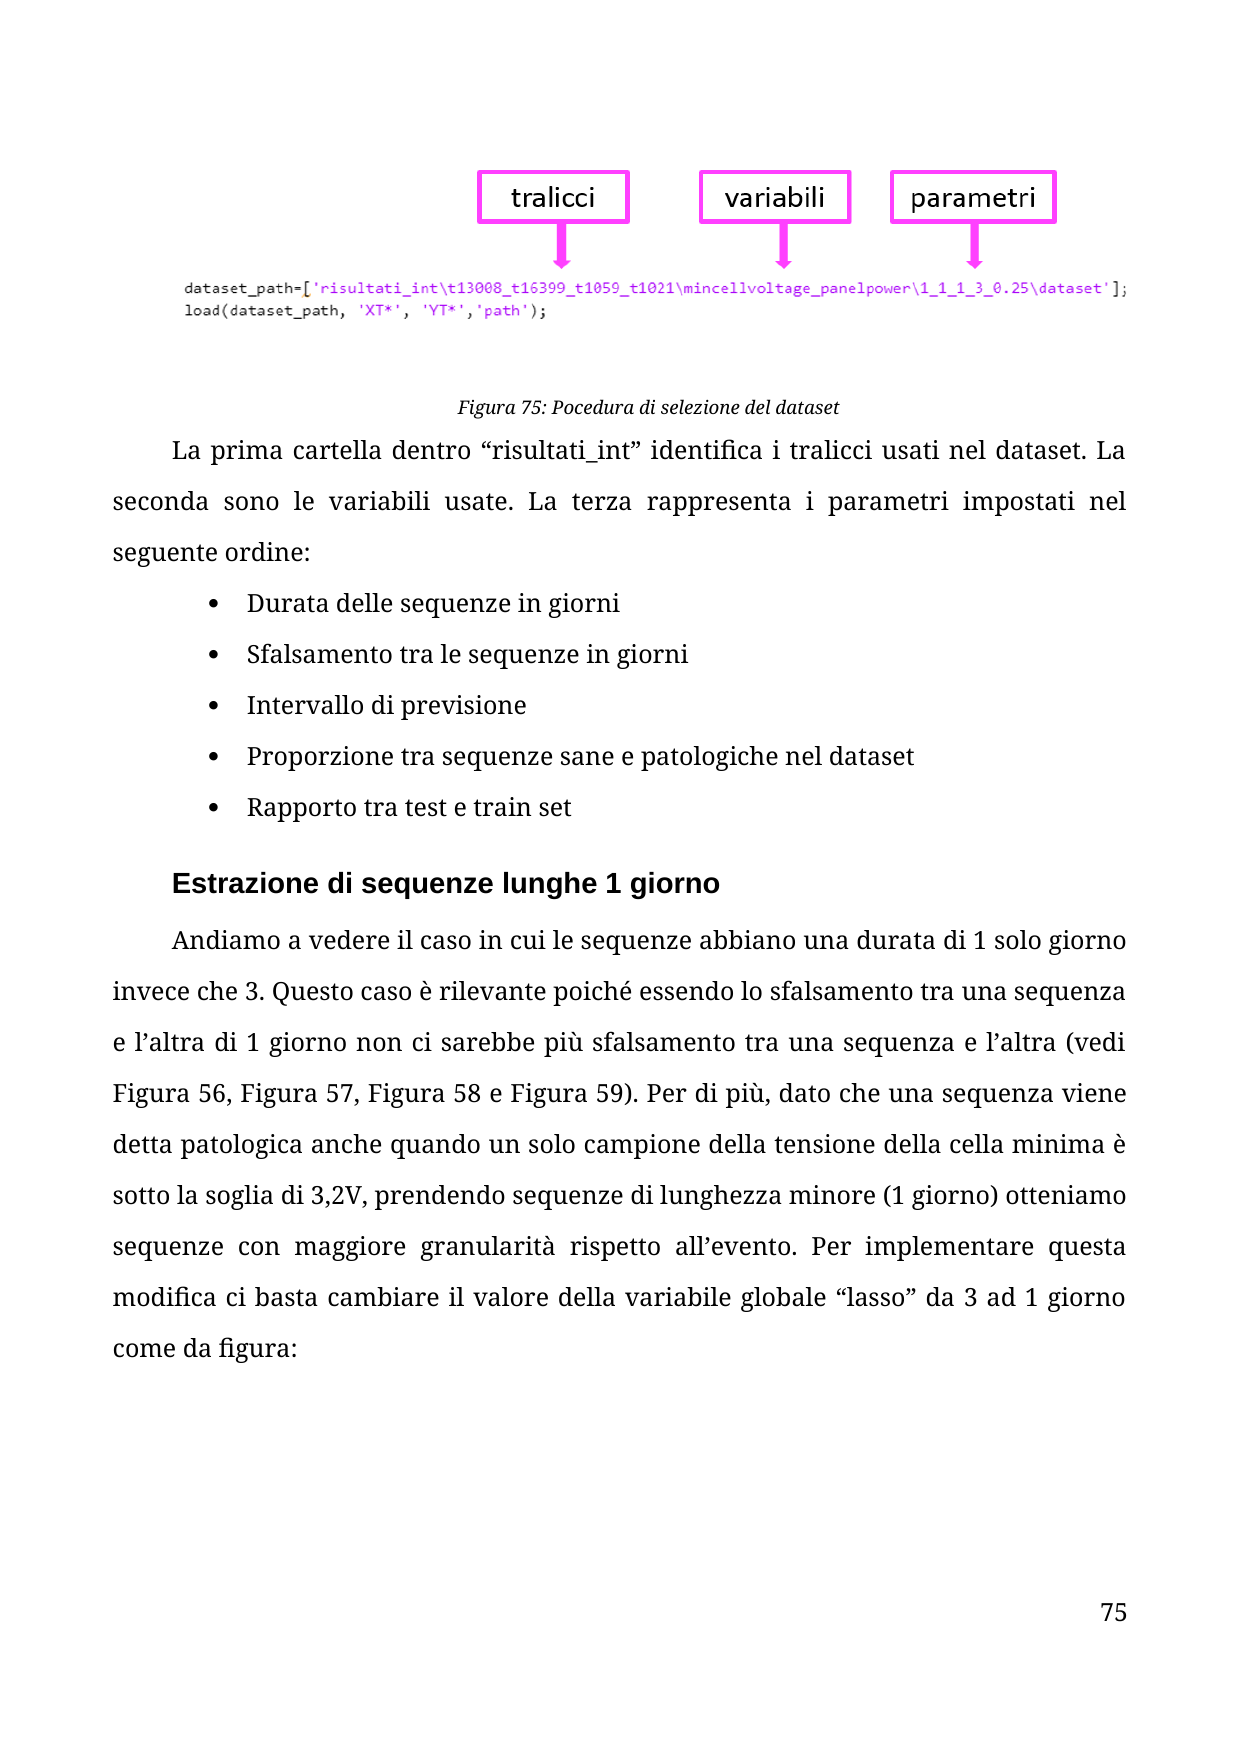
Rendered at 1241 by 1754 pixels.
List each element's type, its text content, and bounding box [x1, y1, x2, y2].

list Sfalsamento tra le sequenze in giorni [209, 637, 1128, 671]
text Andiamo a vedere il caso in cui le sequenze abbiano una durata di 1 solo giorno invece che 3. Questo caso è rilevante poiché essendo lo sfalsamento tra una sequenza e l’altra di 1 giorno non ci sarebbe più sfalsamento tra una sequenza e l’altra (vedi Figura 56, Figura 57, Figura 58 e Figura 59). Per di più, dato che una sequenza viene detta patologica anche quando un solo campione della tensione della cella minima è sotto la soglia di 3,2V, prendendo sequenze di lunghezza minore (1 giorno) otteniamo sequenze con maggiore granularità rispetto all’evento. Per implementare questa modifica ci basta cambiare il valore della variabile globale “lasso” da 3 ad 1 giorno come da figura: [112, 923, 1128, 1365]
list Durata delle sequenze in giorni [209, 586, 1128, 620]
list Rapporto tra test e train set [209, 790, 1128, 824]
text Figura 75: Pocedura di selezione del dataset [112, 394, 1128, 420]
text La prima cartella dentro “risultati_int” identifica i tralicci usati nel dataset. La seconda sono le variabili usate. La terza rappresenta i parametri impostati nel seguente ordine: [112, 433, 1128, 569]
list Intervallo di previsione [209, 688, 1128, 722]
subtitle Estrazione di sequenze lunghe 1 giorno [112, 866, 1128, 900]
picture [172, 150, 1127, 382]
list Proporzione tra sequenze sane e patologiche nel dataset [209, 739, 1128, 773]
